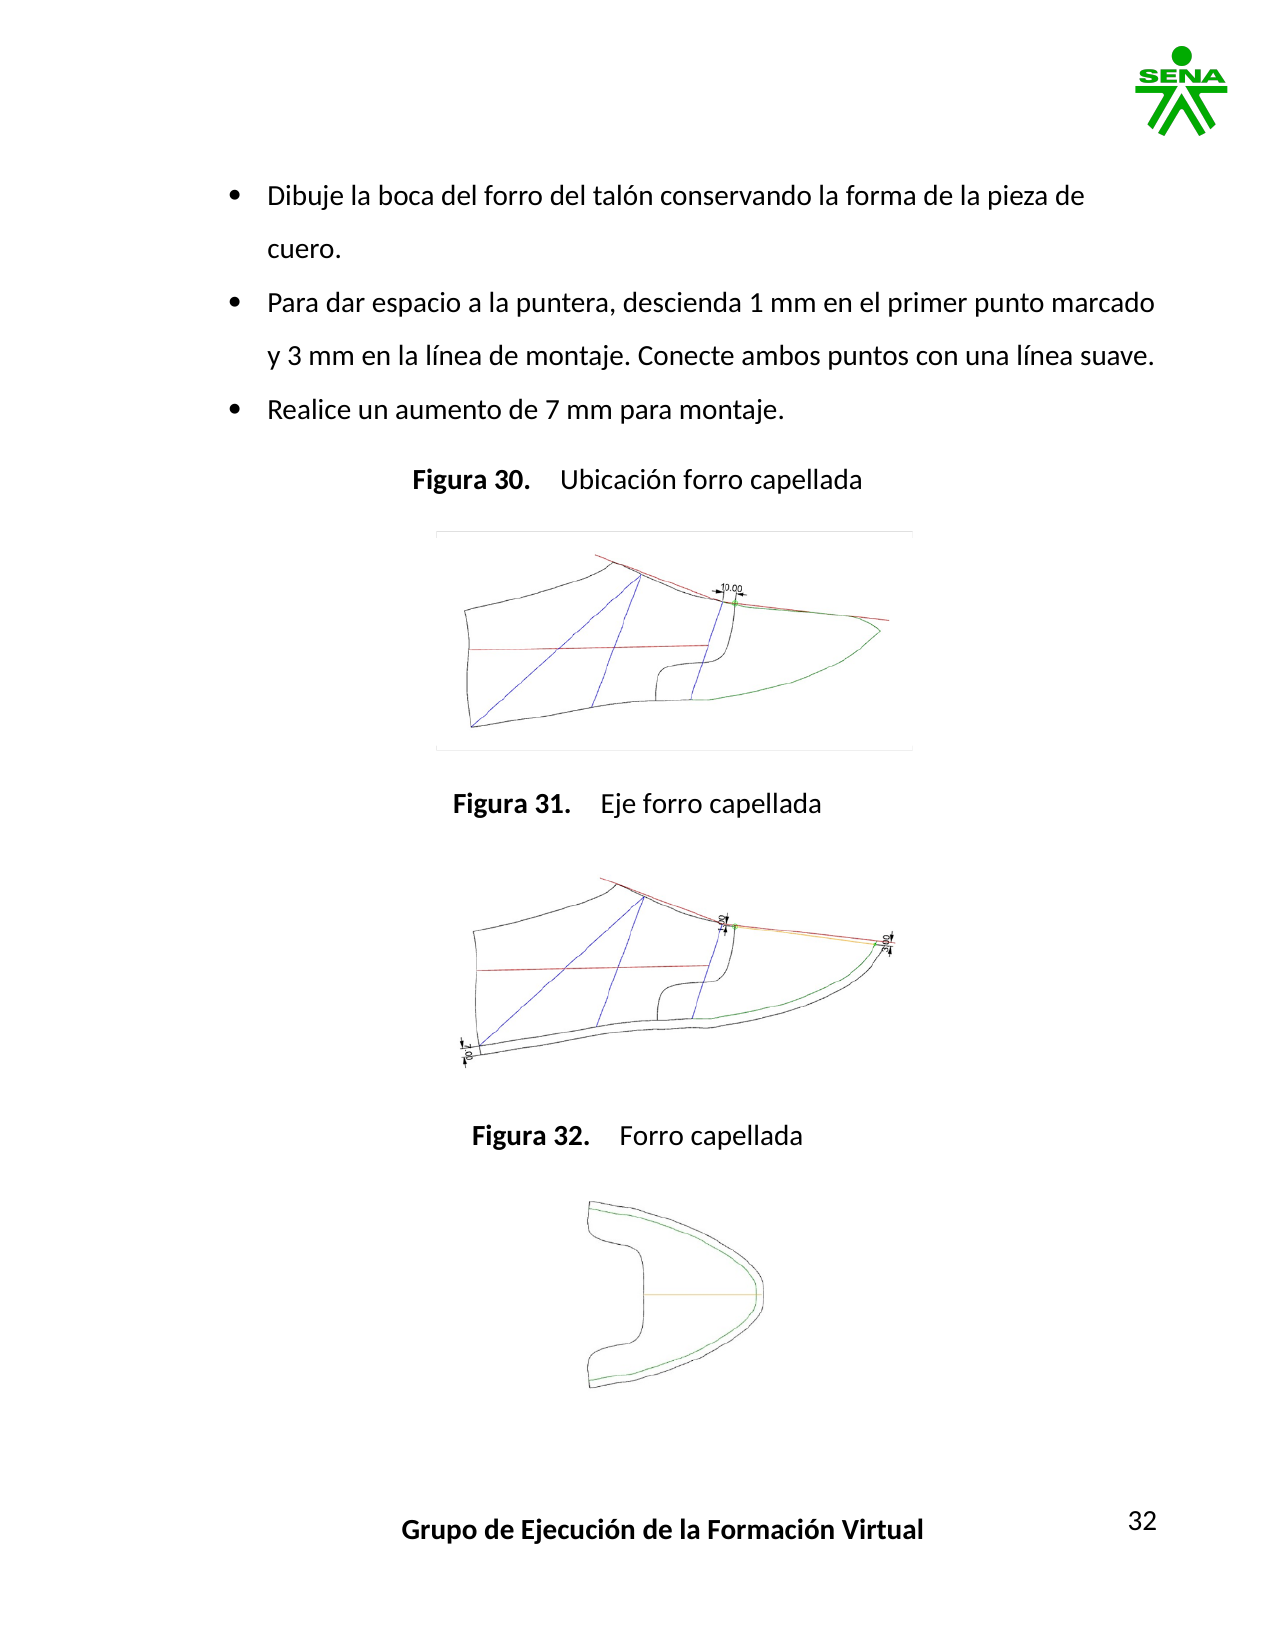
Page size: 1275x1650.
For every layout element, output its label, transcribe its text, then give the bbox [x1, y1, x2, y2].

picture [433, 855, 916, 1083]
list Para dar espacio a la puntera, descienda 1 mm en el primer punto marcado y 3 mm en la línea de montaje. Conecte ambos puntos con una línea suave. [229, 284, 1157, 373]
text Ubicación forro capellada [118, 461, 1157, 497]
picture [436, 531, 913, 751]
picture [1135, 46, 1228, 136]
text Eje forro capellada [118, 786, 1157, 821]
list Realice un aumento de 7 mm para montaje. [229, 391, 1157, 427]
text Forro capellada [118, 1117, 1157, 1152]
list Dibuje la boca del forro del talón conservando la forma de la pieza de cuero. [229, 177, 1157, 266]
picture [438, 1186, 911, 1407]
